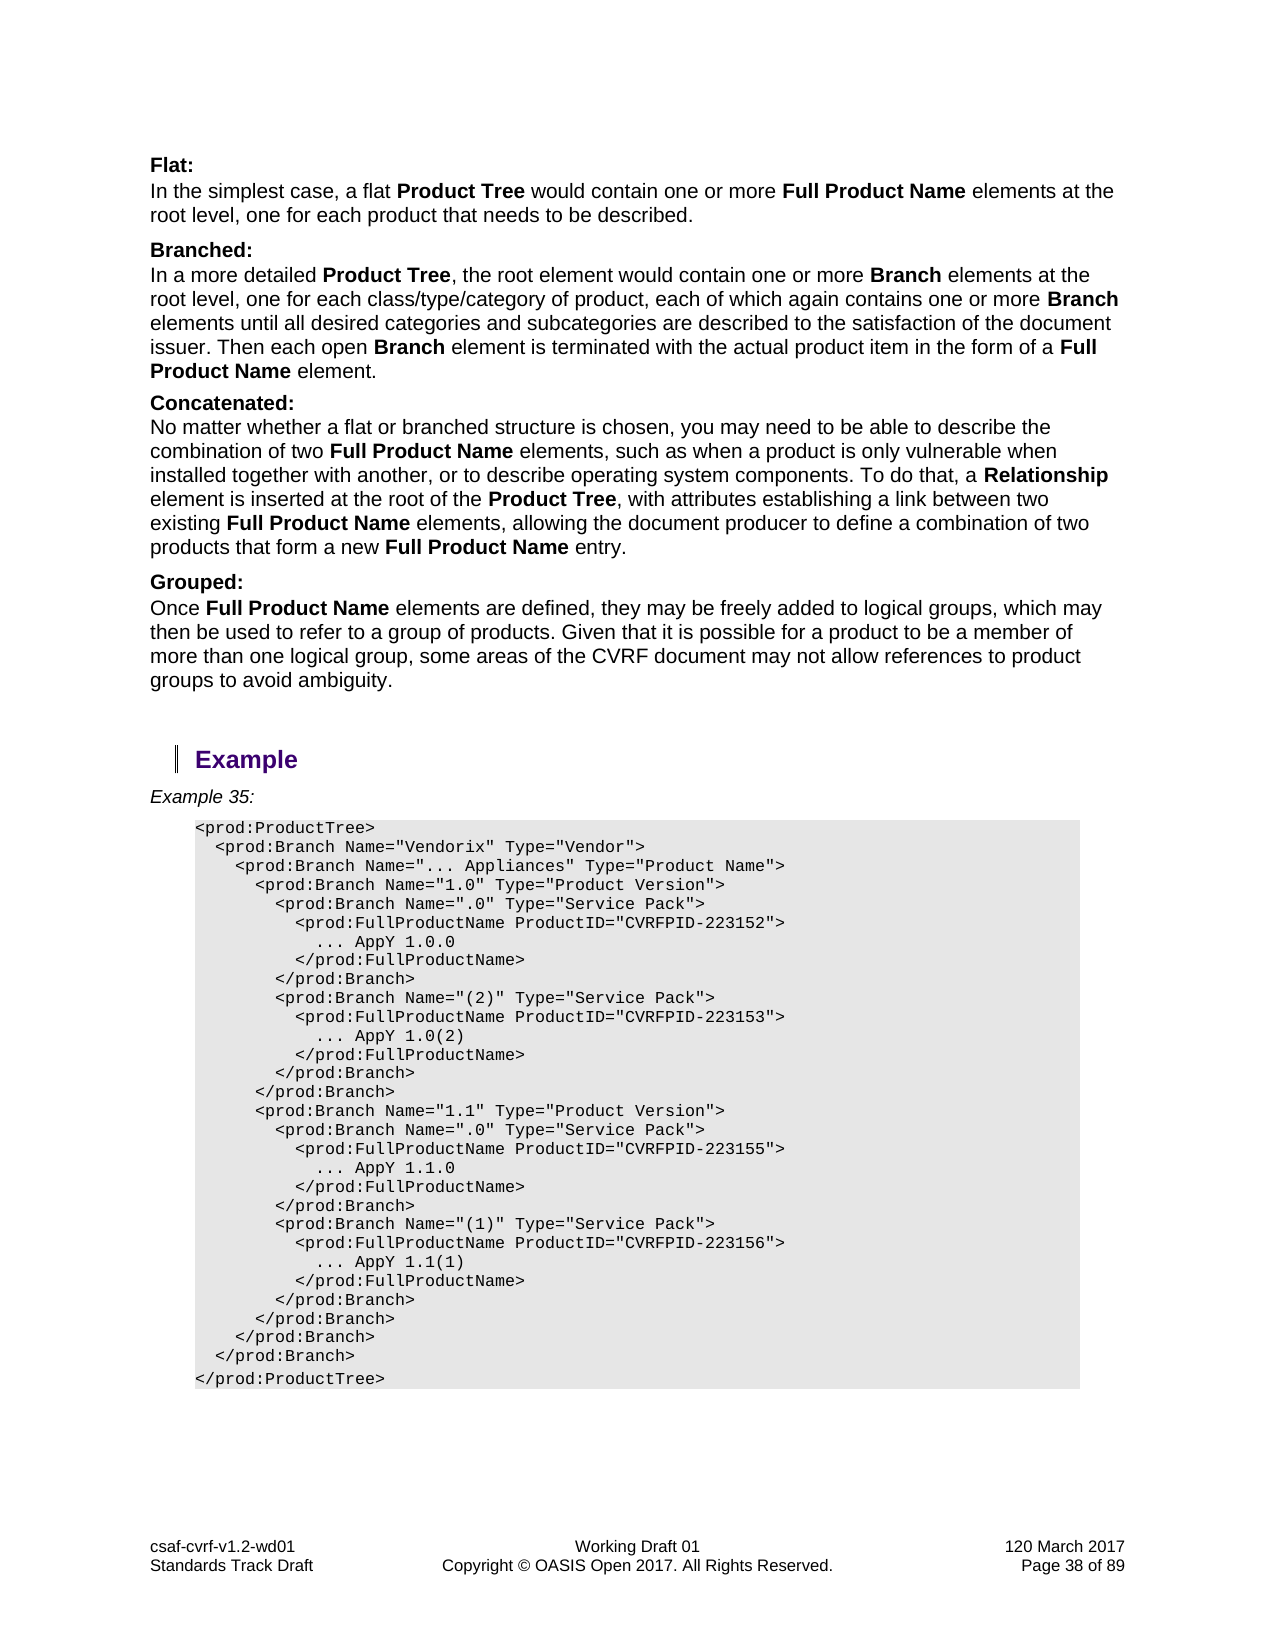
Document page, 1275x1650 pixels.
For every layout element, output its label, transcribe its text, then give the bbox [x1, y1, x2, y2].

text ... AppY 1.0(2) </prod:FullProductName> [195, 1027, 1080, 1065]
text <prod:FullProductName ProductID="CVRFPID-223155"> [195, 1141, 1080, 1159]
text <prod:Branch Name="1.0" Type="Product Version"> [195, 877, 1080, 895]
text Flat: In the simplest case, a flat Product Tree would contain one or more Full Product Name elements at the root level, one for each product that needs to be described. [150, 150, 1125, 226]
text </prod:Branch> [195, 1291, 1080, 1310]
text </prod:Branch> <prod:Branch Name="(1)" Type="Service Pack"> [195, 1197, 1080, 1235]
text </prod:ProductTree> [195, 1367, 1080, 1389]
subtitle Example [178, 745, 1125, 773]
text </prod:Branch> [195, 1348, 1080, 1367]
text </prod:Branch> [195, 1084, 1080, 1103]
text <prod:ProductTree> [195, 820, 1080, 839]
text </prod:Branch> [195, 1065, 1080, 1084]
text <prod:Branch Name="(2)" Type="Service Pack"> <prod:FullProductName ProductID="CVRFPID-223153"> [195, 990, 1080, 1027]
text <prod:Branch Name="Vendorix" Type="Vendor"> <prod:Branch Name="... Appliances" Type="Product Name"> [195, 839, 1080, 877]
text Grouped: Once Full Product Name elements are defined, they may be freely added to logical groups, which may then be used to refer to a group of products. Given that it is possible for a product to be a member of more than one logical group, some areas of the CVRF document may not allow references to product groups to avoid ambiguity. [150, 567, 1125, 692]
text Branched: In a more detailed Product Tree, the root element would contain one or more Branch elements at the root level, one for each class/type/category of product, each of which again contains one or more Branch elements until all desired categories and subcategories are described to the satisfaction of the document issuer. Then each open Branch element is terminated with the actual product item in the form of a Full Product Name element. [150, 235, 1125, 383]
text Example : [150, 786, 1125, 807]
text <prod:FullProductName ProductID="CVRFPID-223156"> ... AppY 1.1(1) </prod:FullProductName> [195, 1235, 1080, 1291]
text <prod:Branch Name=".0" Type="Service Pack"> <prod:FullProductName ProductID="CVRFPID-223152"> [195, 895, 1080, 933]
text </prod:Branch> [195, 971, 1080, 990]
text <prod:Branch Name="1.1" Type="Product Version"> <prod:Branch Name=".0" Type="Service Pack"> [195, 1103, 1080, 1141]
text ... AppY 1.1.0 </prod:FullProductName> [195, 1159, 1080, 1197]
text </prod:Branch> </prod:Branch> [195, 1310, 1080, 1348]
text Concatenated: No matter whether a flat or branched structure is chosen, you may need to be able to describe the combination of two Full Product Name elements, such as when a product is only vulnerable when installed together with another, or to describe operating system components. To do that, a Relationship element is inserted at the root of the Product Tree, with attributes establishing a link between two existing Full Product Name elements, allowing the document producer to define a combination of two products that form a new Full Product Name entry. [150, 391, 1125, 559]
text ... AppY 1.0.0 </prod:FullProductName> [195, 933, 1080, 971]
